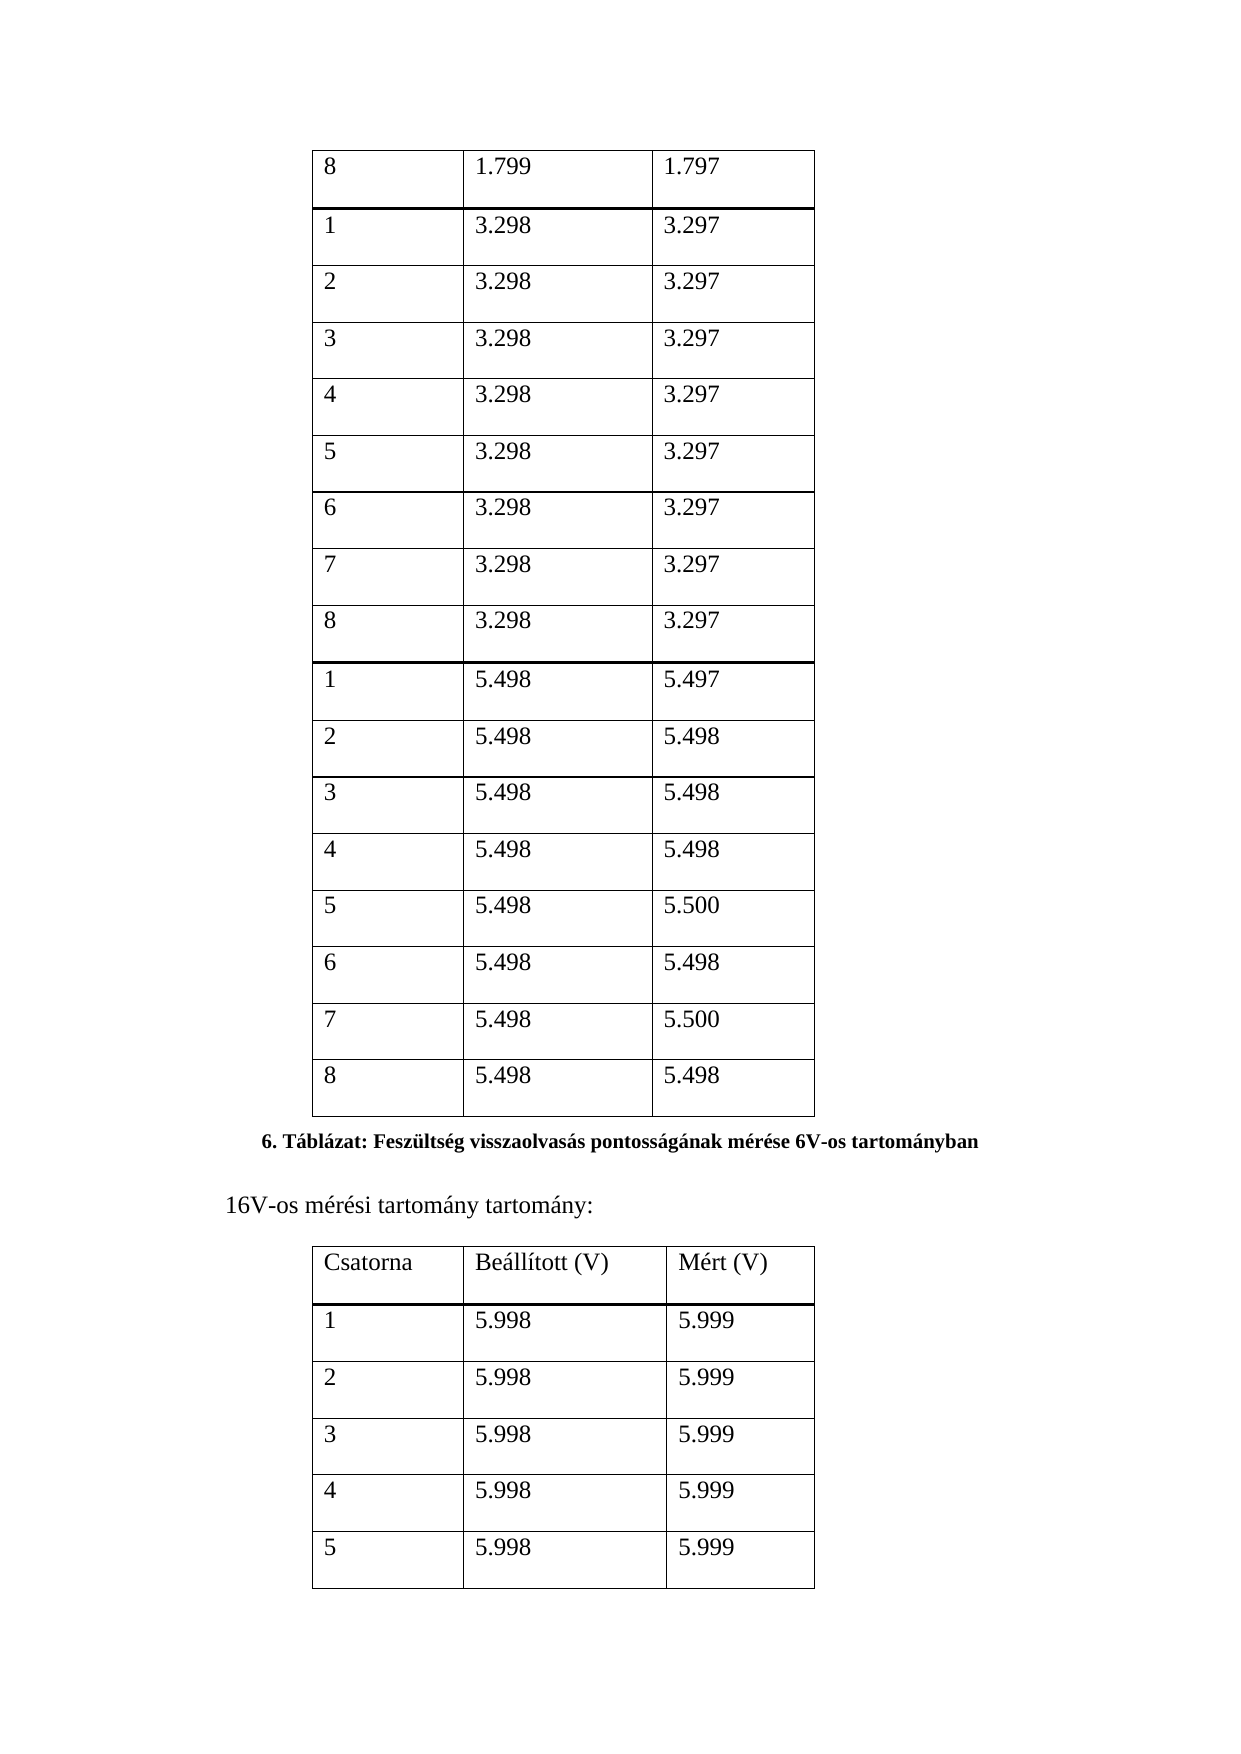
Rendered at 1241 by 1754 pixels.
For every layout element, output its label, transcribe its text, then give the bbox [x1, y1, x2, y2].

table_cell 4 [313, 834, 463, 889]
table_cell 3.298 [464, 493, 652, 548]
table_cell 1 [313, 1306, 463, 1361]
table_cell 8 [313, 1060, 463, 1116]
table_cell 5.498 [464, 1060, 652, 1116]
table_cell 5.498 [653, 947, 814, 1003]
table_cell 3.297 [653, 379, 814, 435]
table_cell 5 [313, 891, 463, 946]
table_cell 3 [313, 323, 463, 378]
table_cell 3.297 [653, 266, 814, 322]
table_cell 1 [313, 664, 463, 720]
table_cell 7 [313, 549, 463, 604]
table_cell 1.799 [464, 151, 652, 207]
table_cell 8 [313, 151, 463, 207]
table_cell 3.297 [653, 323, 814, 378]
table_cell 5.498 [464, 1004, 652, 1059]
table_cell 5 [313, 436, 463, 491]
table_cell 3.297 [653, 549, 814, 604]
table_cell 5.498 [653, 1060, 814, 1116]
table_cell 3.298 [464, 266, 652, 322]
table_cell 4 [313, 379, 463, 435]
table_cell 7 [313, 1004, 463, 1059]
table_cell 5.998 [464, 1362, 666, 1418]
table_cell 5.999 [667, 1419, 814, 1474]
table_cell 5.998 [464, 1306, 666, 1361]
table_cell 5.498 [464, 834, 652, 889]
table_cell 5.998 [464, 1419, 666, 1474]
table_cell 3.297 [653, 210, 814, 265]
table_cell 1.797 [653, 151, 814, 207]
table_cell 2 [313, 266, 463, 322]
table_cell 5.498 [653, 834, 814, 889]
table_cell 5.999 [667, 1306, 814, 1361]
table_cell 5.497 [653, 664, 814, 720]
table_cell 3.297 [653, 436, 814, 491]
table_header Beállított (V) [464, 1247, 666, 1302]
table_cell 3 [313, 778, 463, 833]
table_cell 5 [313, 1532, 463, 1587]
table_cell 5.498 [464, 664, 652, 720]
table_cell 3.298 [464, 323, 652, 378]
table_cell 5.498 [464, 778, 652, 833]
table_header Csatorna [313, 1247, 463, 1302]
table_cell 5.500 [653, 891, 814, 946]
table_cell 5.998 [464, 1532, 666, 1587]
table_cell 3 [313, 1419, 463, 1474]
table_cell 5.498 [653, 778, 814, 833]
text 16V-os mérési tartomány tartomány: [150, 1190, 1090, 1219]
table_cell 1 [313, 210, 463, 265]
table_cell 8 [313, 606, 463, 661]
table_cell 5.498 [653, 721, 814, 776]
table_cell 6 [313, 947, 463, 1003]
table_cell 5.498 [464, 947, 652, 1003]
table_cell 2 [313, 1362, 463, 1418]
table_cell 5.500 [653, 1004, 814, 1059]
table_cell 2 [313, 721, 463, 776]
table_cell 3.298 [464, 210, 652, 265]
table_cell 5.498 [464, 891, 652, 946]
table_header Mért (V) [667, 1247, 814, 1302]
table_cell 3.298 [464, 436, 652, 491]
table_cell 5.999 [667, 1532, 814, 1587]
table_cell 4 [313, 1475, 463, 1531]
table_cell 3.298 [464, 606, 652, 661]
table_cell 3.297 [653, 493, 814, 548]
table_cell 5.498 [464, 721, 652, 776]
table_cell 3.298 [464, 379, 652, 435]
table_cell 5.999 [667, 1475, 814, 1531]
table_cell 6 [313, 493, 463, 548]
table_cell 3.297 [653, 606, 814, 661]
table_cell 3.298 [464, 549, 652, 604]
text 6. Táblázat: Feszültség visszaolvasás pontosságának mérése 6V-os tartományban [150, 1129, 1090, 1153]
table_cell 5.998 [464, 1475, 666, 1531]
table_cell 5.999 [667, 1362, 814, 1418]
